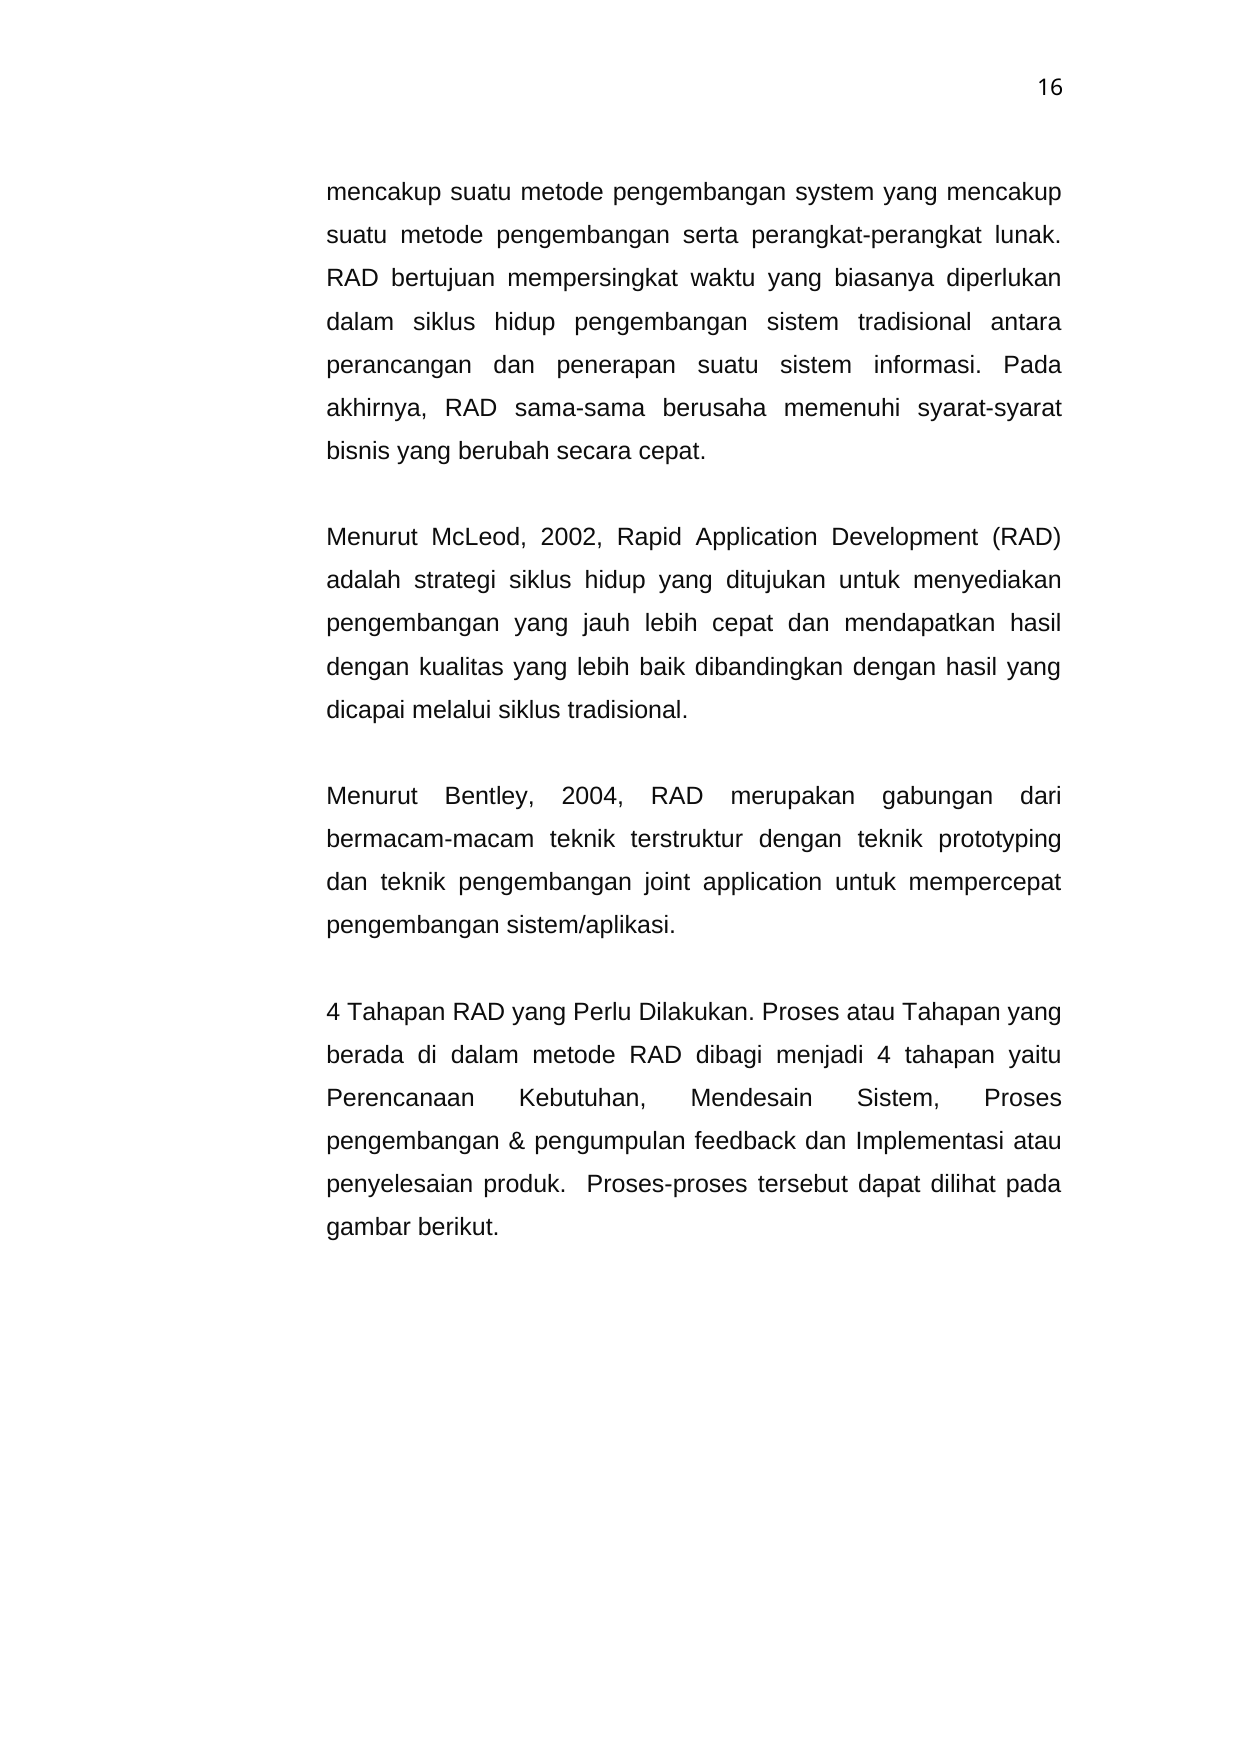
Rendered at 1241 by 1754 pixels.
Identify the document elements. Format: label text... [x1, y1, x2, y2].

text Menurut Bentley, 2004, RAD merupakan gabungan dari bermacam-macam teknik terstruktur dengan teknik prototyping dan teknik pengembangan joint application untuk mempercepat pengembangan sistem/aplikasi. [326, 781, 1063, 939]
text 4 Tahapan RAD yang Perlu Dilakukan. Proses atau Tahapan yang berada di dalam metode RAD dibagi menjadi 4 tahapan yaitu Perencanaan Kebutuhan, Mendesain Sistem, Proses pengembangan & pengumpulan feedback dan Implementasi atau penyelesaian produk. Proses-proses tersebut dapat dilihat pada gambar berikut. [326, 997, 1063, 1241]
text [326, 177, 1063, 465]
text Menurut McLeod, 2002, Rapid Application Development (RAD) adalah strategi siklus hidup yang ditujukan untuk menyediakan pengembangan yang jauh lebih cepat dan mendapatkan hasil dengan kualitas yang lebih baik dibandingkan dengan hasil yang dicapai melalui siklus tradisional. [326, 522, 1063, 723]
